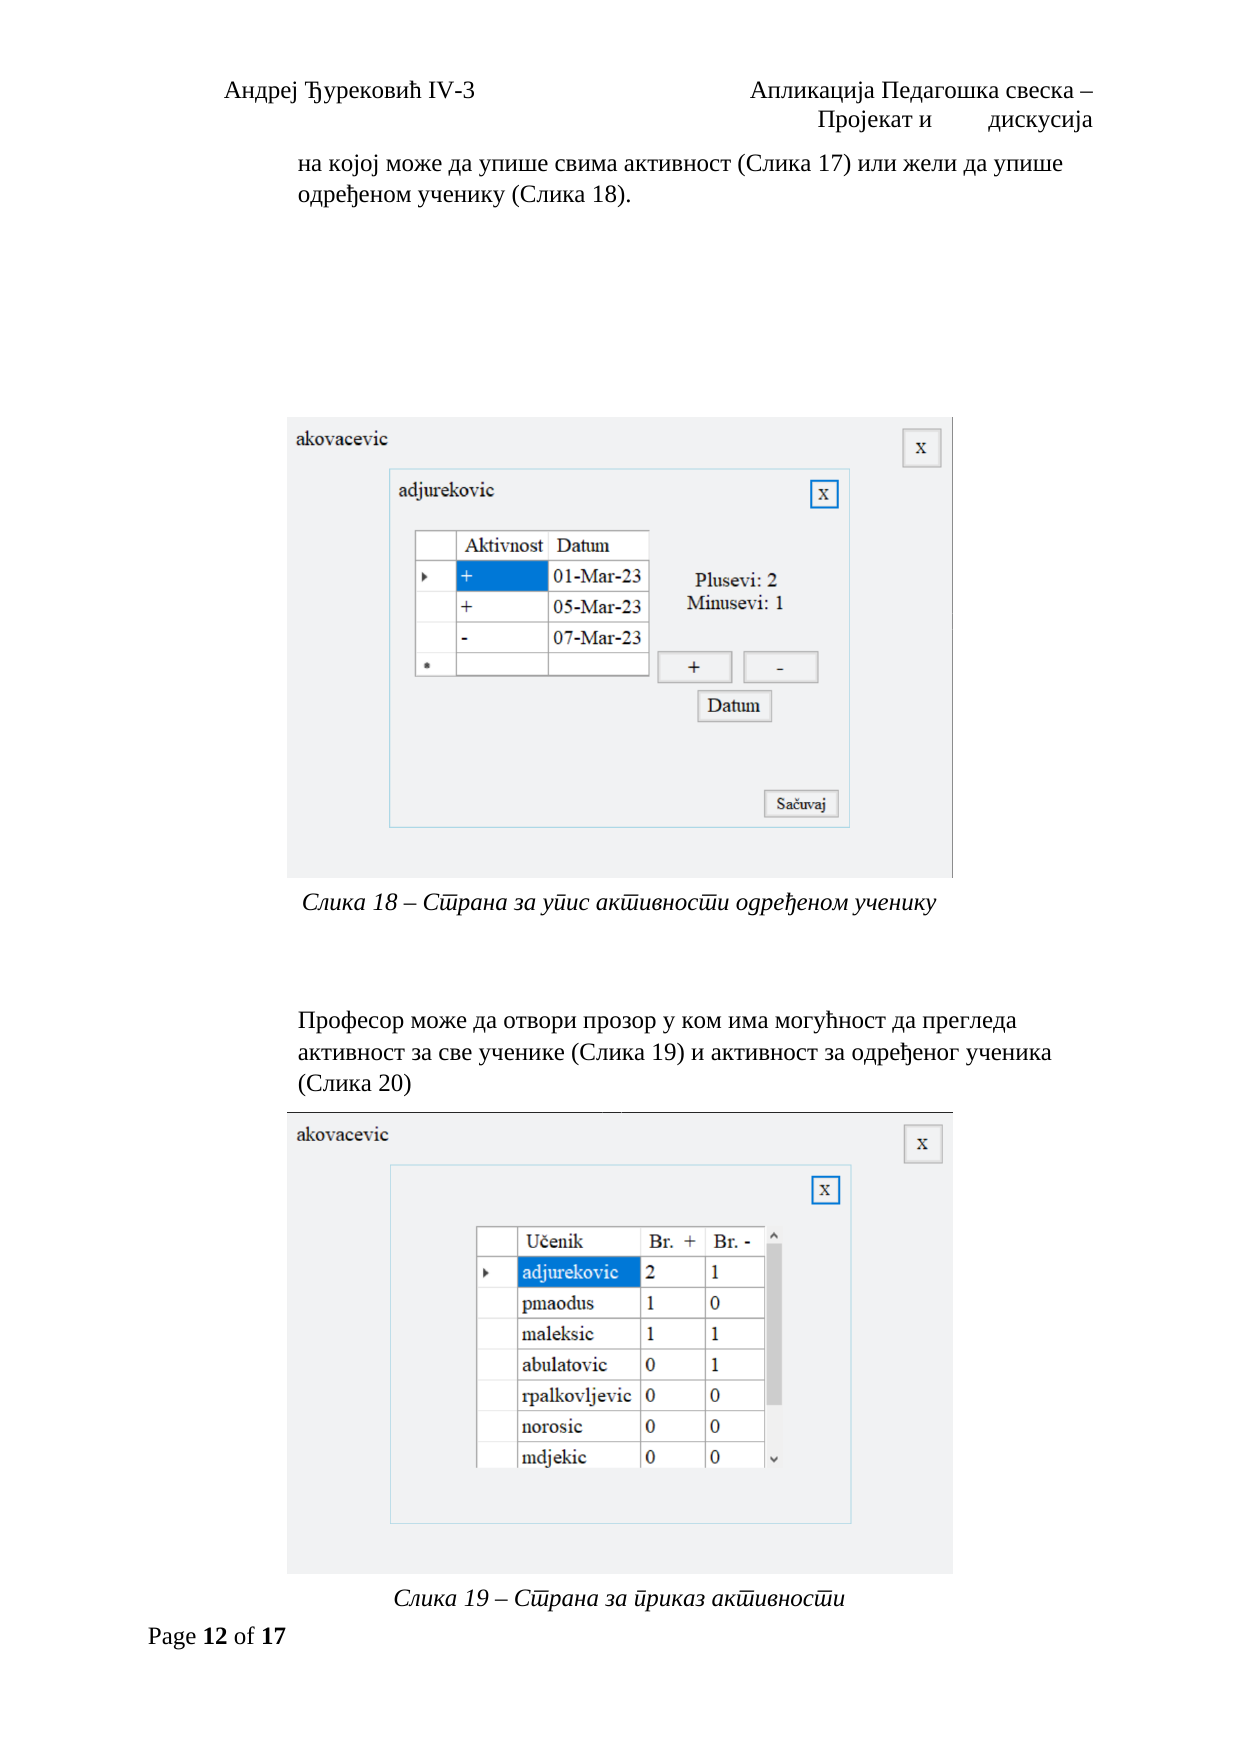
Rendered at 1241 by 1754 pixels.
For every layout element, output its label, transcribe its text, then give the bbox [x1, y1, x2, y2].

text Професор може да отвори прозор у ком има могућност да прегледа активност за све ученике (Слика 19) и активност за одређеног ученика (Слика 20) [298, 1006, 1093, 1096]
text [298, 148, 1093, 207]
picture [287, 417, 953, 878]
picture [287, 1112, 953, 1574]
